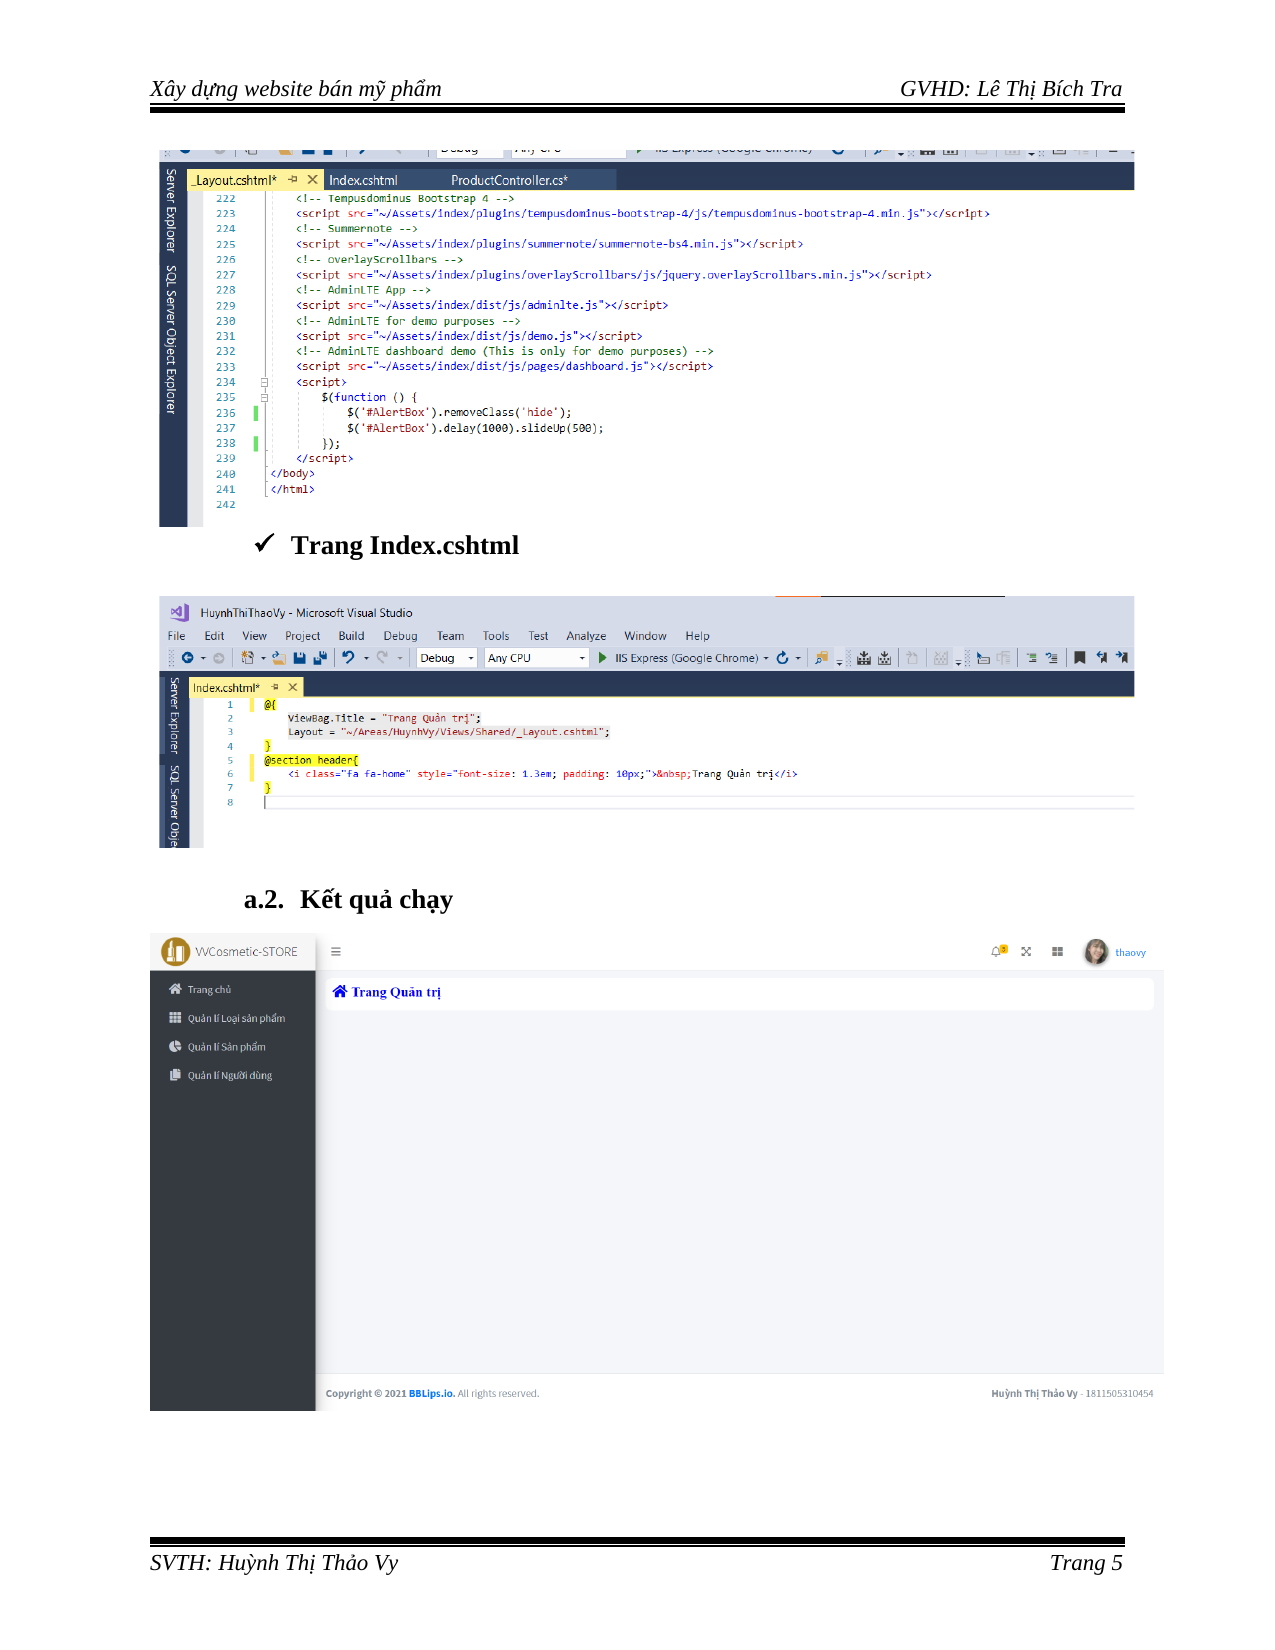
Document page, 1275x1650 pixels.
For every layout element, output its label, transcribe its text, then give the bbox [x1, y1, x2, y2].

list Kết quả chạy [244, 884, 1125, 915]
picture [159, 596, 1135, 848]
picture [150, 933, 1164, 1411]
picture [159, 150, 1135, 527]
list Trang Index.cshtml [253, 529, 1125, 561]
